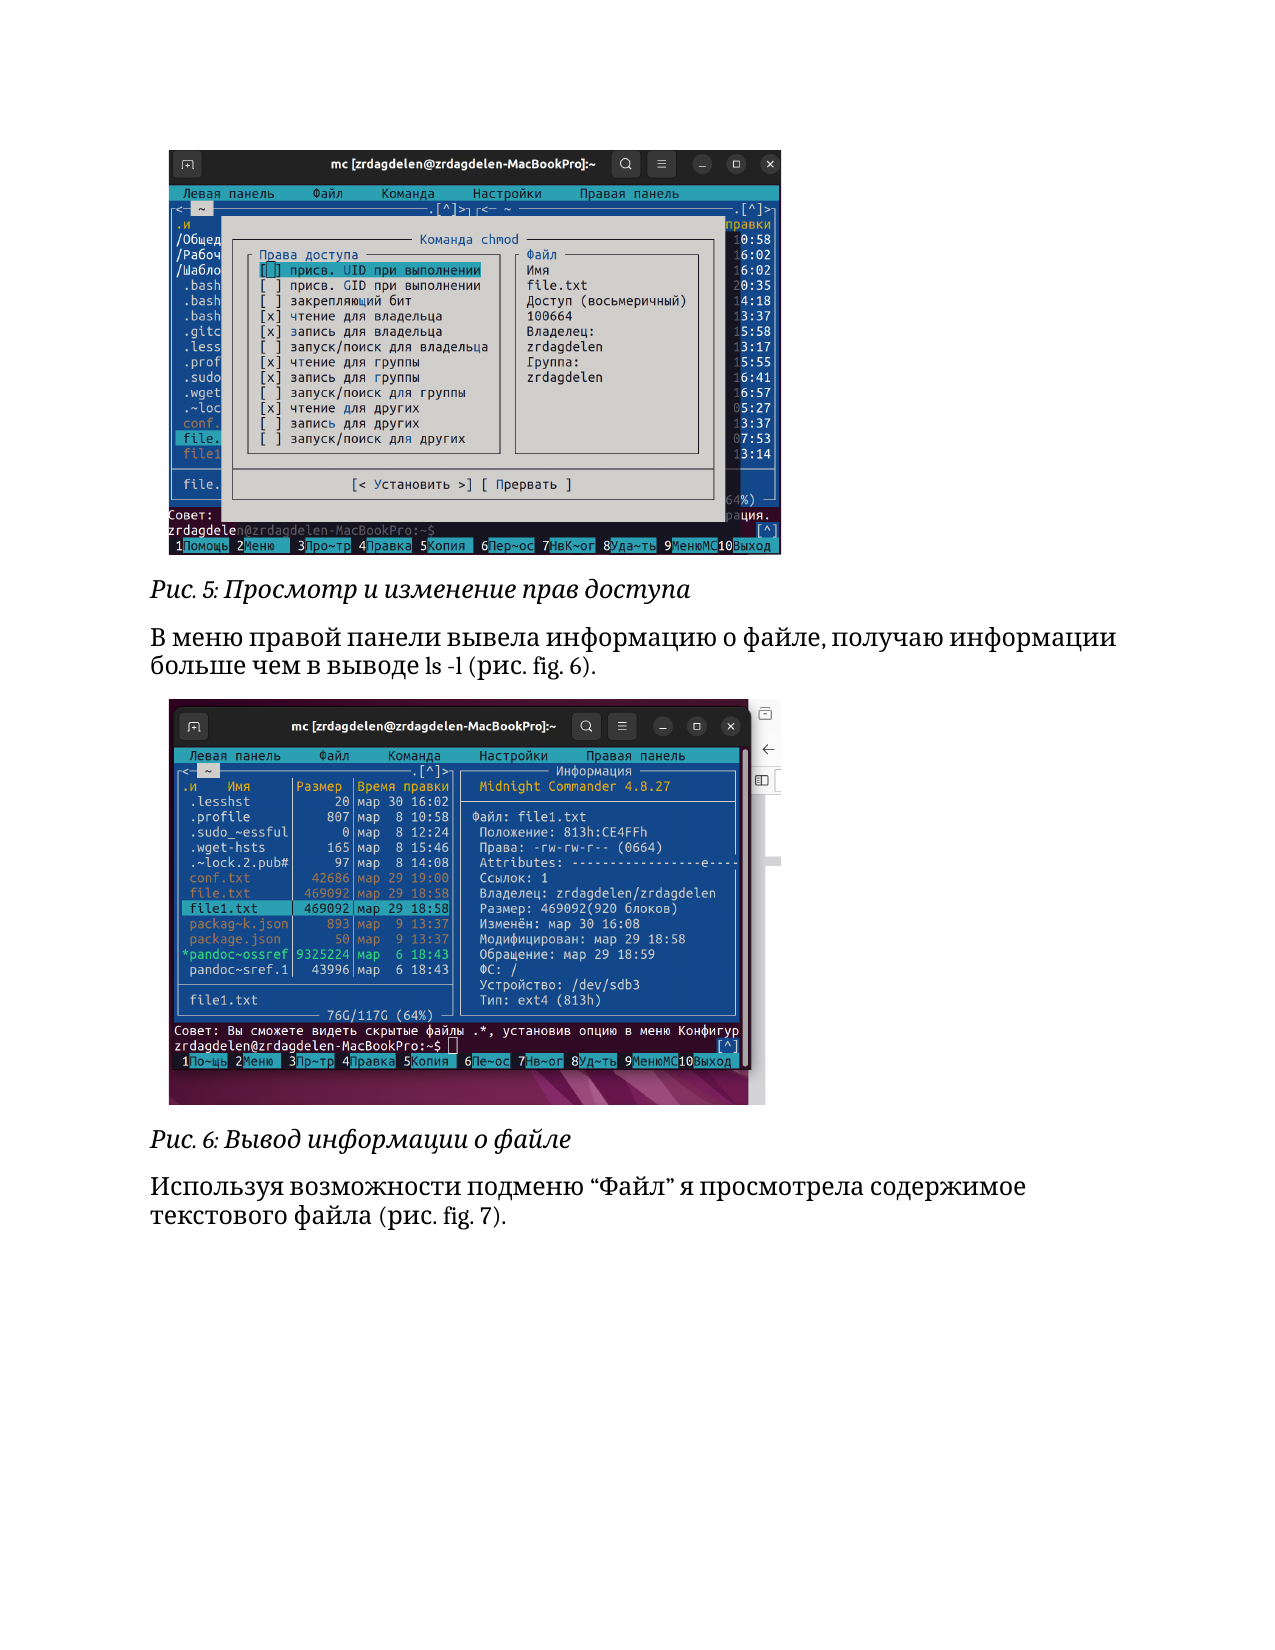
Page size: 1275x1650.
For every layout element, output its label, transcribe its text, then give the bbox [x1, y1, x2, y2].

text Рис. 5: Просмотр и изменение прав доступа [150, 576, 1125, 605]
picture [168, 150, 782, 555]
text Используя возможности подменю “Файл” я просмотрела содержимое текстового файла (рис. fig. 7). [150, 1173, 1125, 1231]
text В меню правой панели вывела информацию о файле, получаю информации больше чем в выводе ls -l (рис. fig. 6). [150, 623, 1125, 681]
picture [168, 699, 782, 1105]
text Рис. 6: Вывод информации о файле [150, 1126, 1125, 1154]
